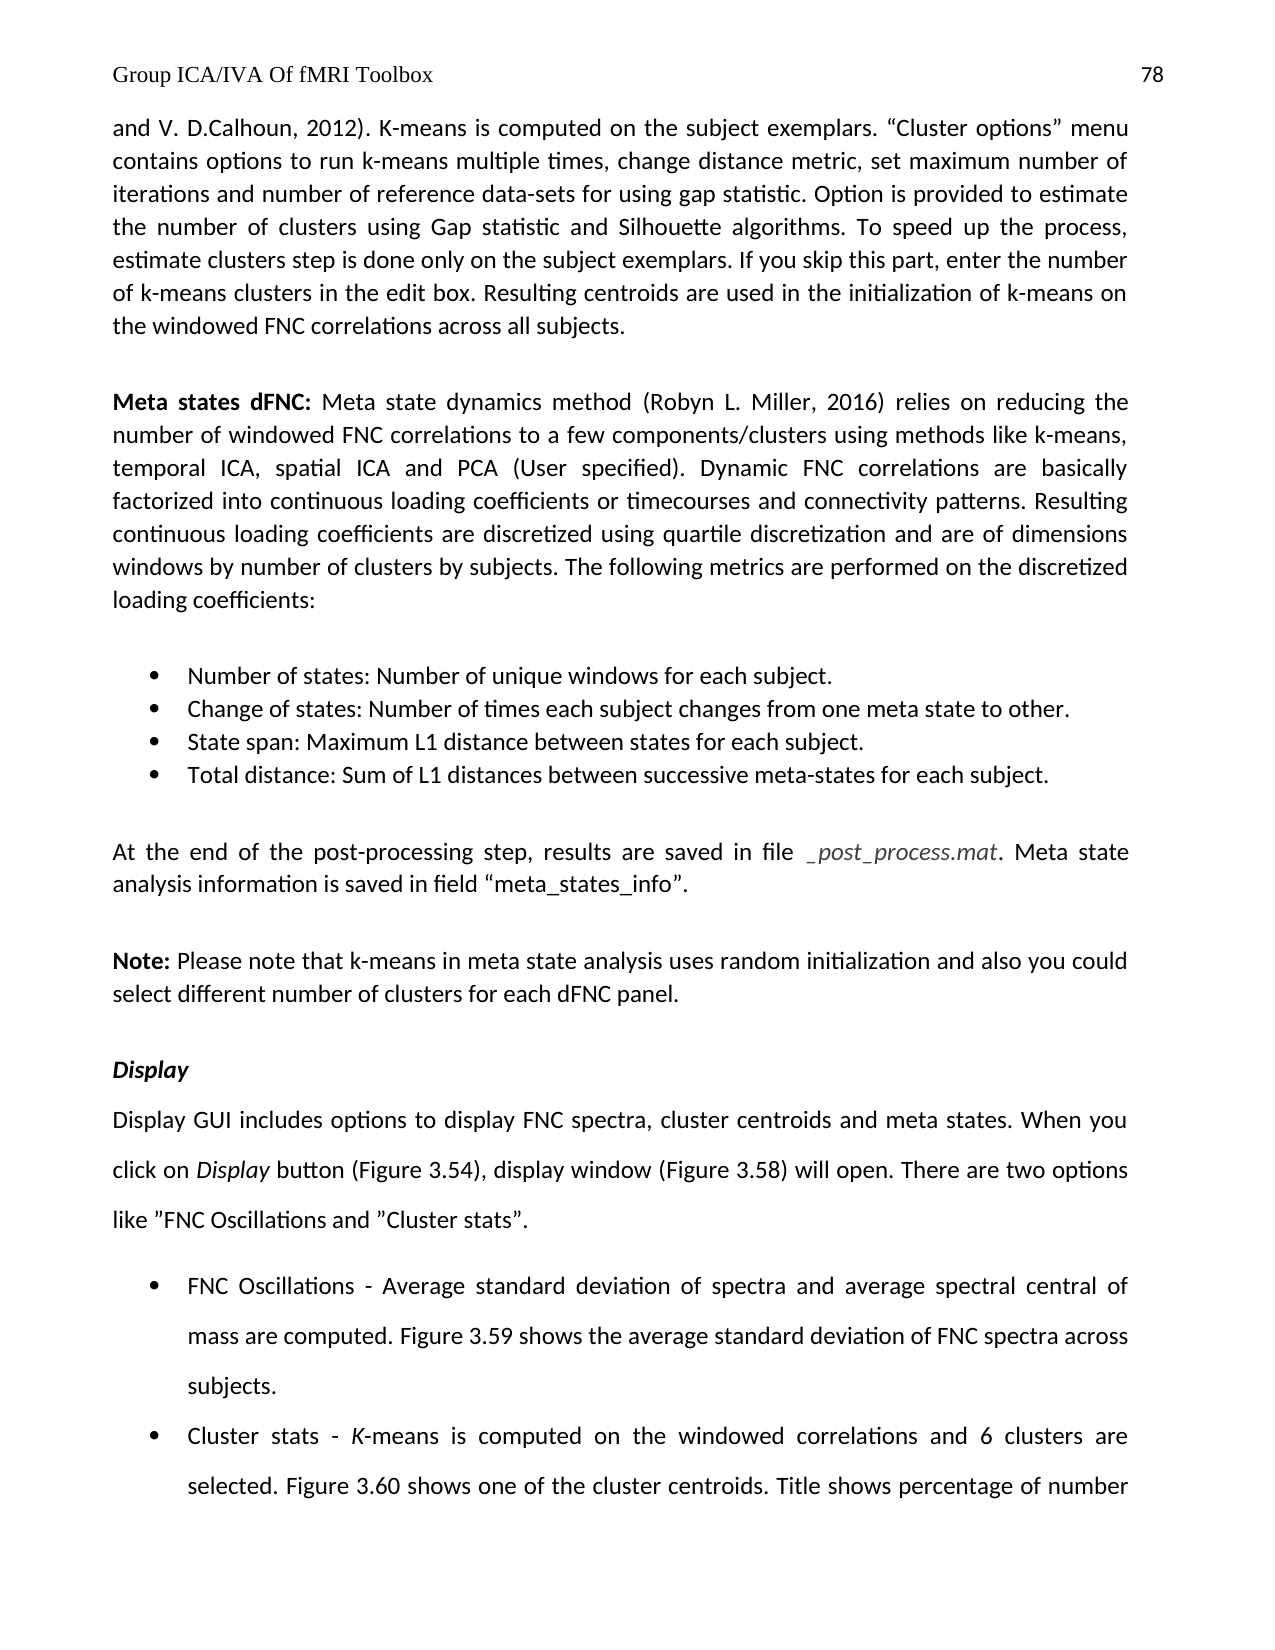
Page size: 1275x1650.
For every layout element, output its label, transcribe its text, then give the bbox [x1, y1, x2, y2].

text Meta states dFNC: Meta state dynamics method relies on reducing the number of windowed FNC correlations to a few components/clusters using methods like k-means, temporal ICA, spatial ICA and PCA (User specified). Dynamic FNC correlations are basically factorized into continuous loading coefficients or timecourses and connectivity patterns. Resulting continuous loading coefficients are discretized using quartile discretization and are of dimensions windows by number of clusters by subjects. The following metrics are performed on the discretized loading coefficients: [112, 387, 1129, 614]
list Number of states: Number of unique windows for each subject. [150, 661, 1129, 691]
text At the end of the post-processing step, results are saved in file _post_process.mat. Meta state analysis information is saved in field “meta_states_info”. [112, 836, 1129, 899]
list State span: Maximum L1 distance between states for each subject. [150, 726, 1129, 757]
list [150, 1421, 1129, 1501]
list Total distance: Sum of L1 distances between successive meta-states for each subject. [150, 759, 1129, 790]
list Change of states: Number of times each subject changes from one meta state to other. [150, 693, 1129, 724]
text Note: Please note that k-means in meta state analysis uses random initialization and also you could select different number of clusters for each dFNC panel. [112, 945, 1129, 1008]
text Display [112, 1054, 1202, 1085]
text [112, 113, 1129, 341]
